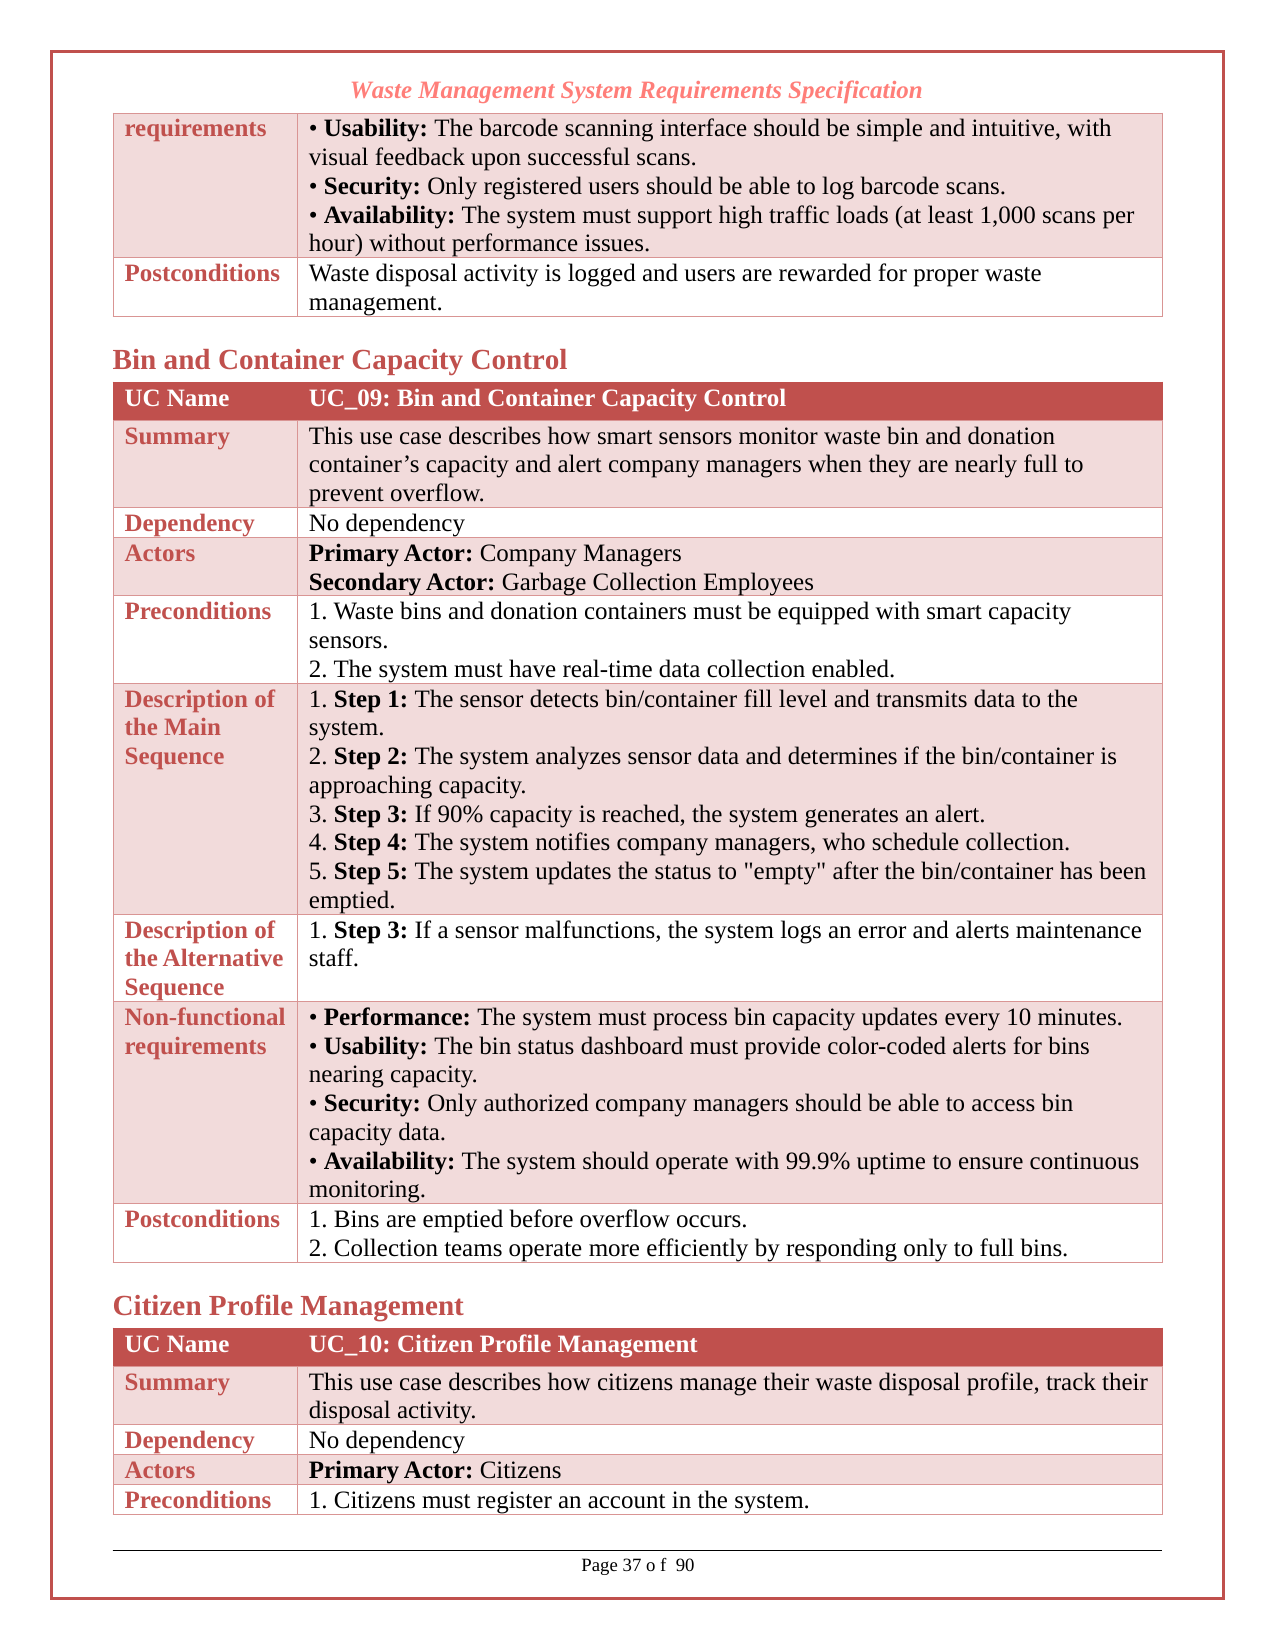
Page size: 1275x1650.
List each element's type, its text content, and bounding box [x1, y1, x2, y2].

table_header UC_10: Citizen Profile Management [298, 1329, 1162, 1366]
text Bin and Container Capacity Control [112, 342, 1162, 375]
table_cell Description of the Alternative Sequence [114, 915, 297, 1001]
table_cell Primary Actor: Company Managers Secondary Actor: Garbage Collection Employees [298, 538, 1162, 595]
table_cell 1. Bins are emptied before overflow occurs. 2. Collection teams operate more efficiently by responding only to full bins. [298, 1204, 1162, 1262]
table_header UC_09: Bin and Container Capacity Control [298, 383, 1162, 420]
table_header UC Name [114, 1329, 297, 1366]
table_cell Preconditions [114, 596, 297, 683]
text Citizen Profile Management [112, 1288, 1162, 1321]
table_cell 1. Waste bins and donation containers must be equipped with smart capacity sensors. 2. The system must have real-time data collection enabled. [298, 596, 1162, 683]
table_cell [114, 114, 297, 257]
table_cell Summary [114, 1367, 297, 1424]
table_cell Actors [114, 538, 297, 595]
table_cell • Performance: The system must process bin capacity updates every 10 minutes. • Usability: The bin status dashboard must provide color-coded alerts for bins nearing capacity. • Security: Only authorized company managers should be able to access bin capacity data. • Availability: The system should operate with 99.9% uptime to ensure continuous monitoring. [298, 1002, 1162, 1203]
table_cell 1. Step 1: The sensor detects bin/container fill level and transmits data to the system. 2. Step 2: The system analyzes sensor data and determines if the bin/container is approaching capacity. 3. Step 3: If 90% capacity is reached, the system generates an alert. 4. Step 4: The system notifies company managers, who schedule collection. 5. Step 5: The system updates the status to "empty" after the bin/container has been emptied. [298, 684, 1162, 914]
table_cell Postconditions [114, 258, 297, 316]
table_cell Waste disposal activity is logged and users are rewarded for proper waste management. [298, 258, 1162, 316]
table_cell Actors [114, 1455, 297, 1484]
table_cell This use case describes how citizens manage their waste disposal profile, track their disposal activity. [298, 1367, 1162, 1424]
table_cell Description of the Main Sequence [114, 684, 297, 914]
table_header UC Name [114, 383, 297, 420]
table_cell Dependency [114, 1425, 297, 1454]
table_cell Dependency [114, 508, 297, 537]
table_cell Primary Actor: Citizens [298, 1455, 1162, 1484]
table_cell Summary [114, 421, 297, 507]
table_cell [298, 114, 1162, 257]
table_cell 1. Step 3: If a sensor malfunctions, the system logs an error and alerts maintenance staff. [298, 915, 1162, 1001]
table_cell Preconditions [114, 1485, 297, 1514]
table_cell Postconditions [114, 1204, 297, 1262]
table_cell Non-functional requirements [114, 1002, 297, 1203]
table_cell 1. Citizens must register an account in the system. [298, 1485, 1162, 1514]
table_cell No dependency [298, 1425, 1162, 1454]
table_cell No dependency [298, 508, 1162, 537]
table_cell This use case describes how smart sensors monitor waste bin and donation container’s capacity and alert company managers when they are nearly full to prevent overflow. [298, 421, 1162, 507]
